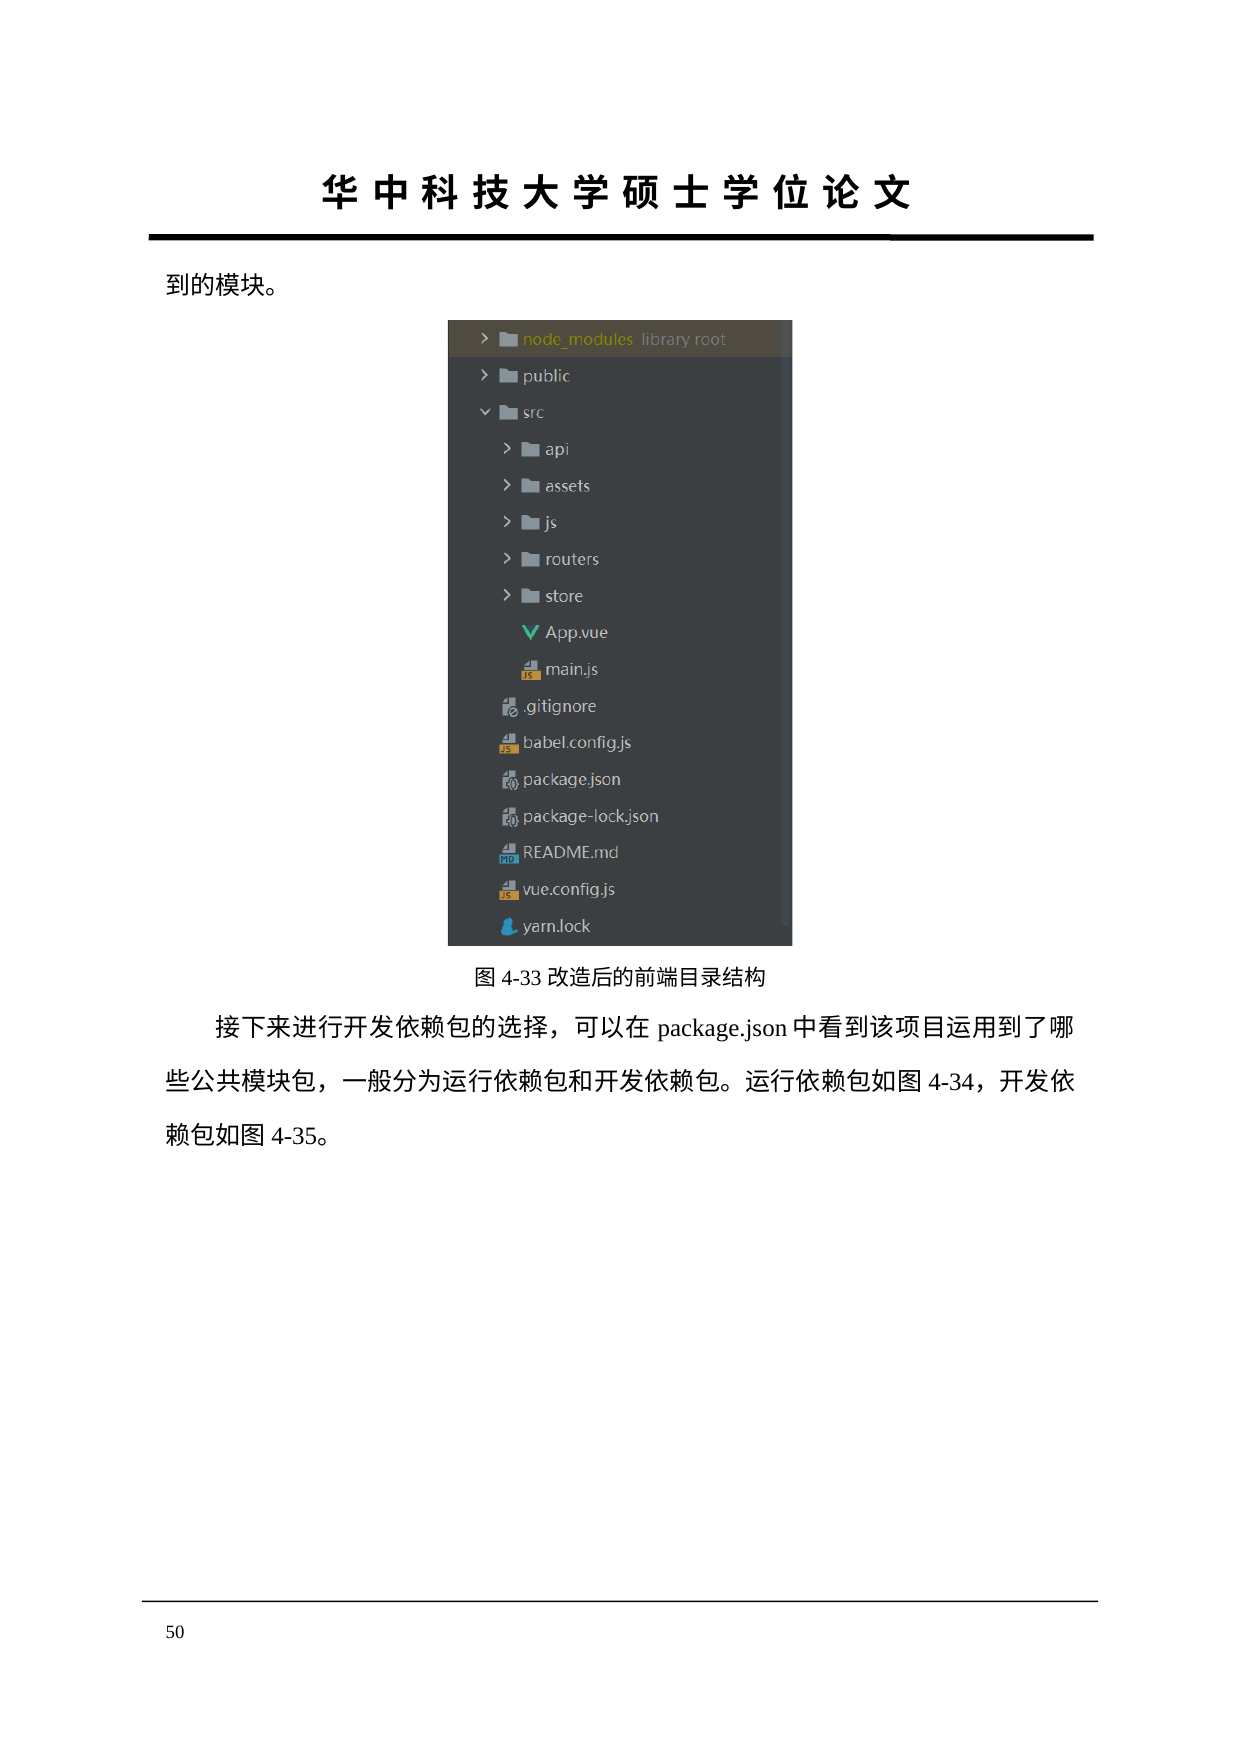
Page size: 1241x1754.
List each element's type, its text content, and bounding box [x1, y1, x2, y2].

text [165, 266, 1075, 302]
picture [447, 320, 793, 946]
